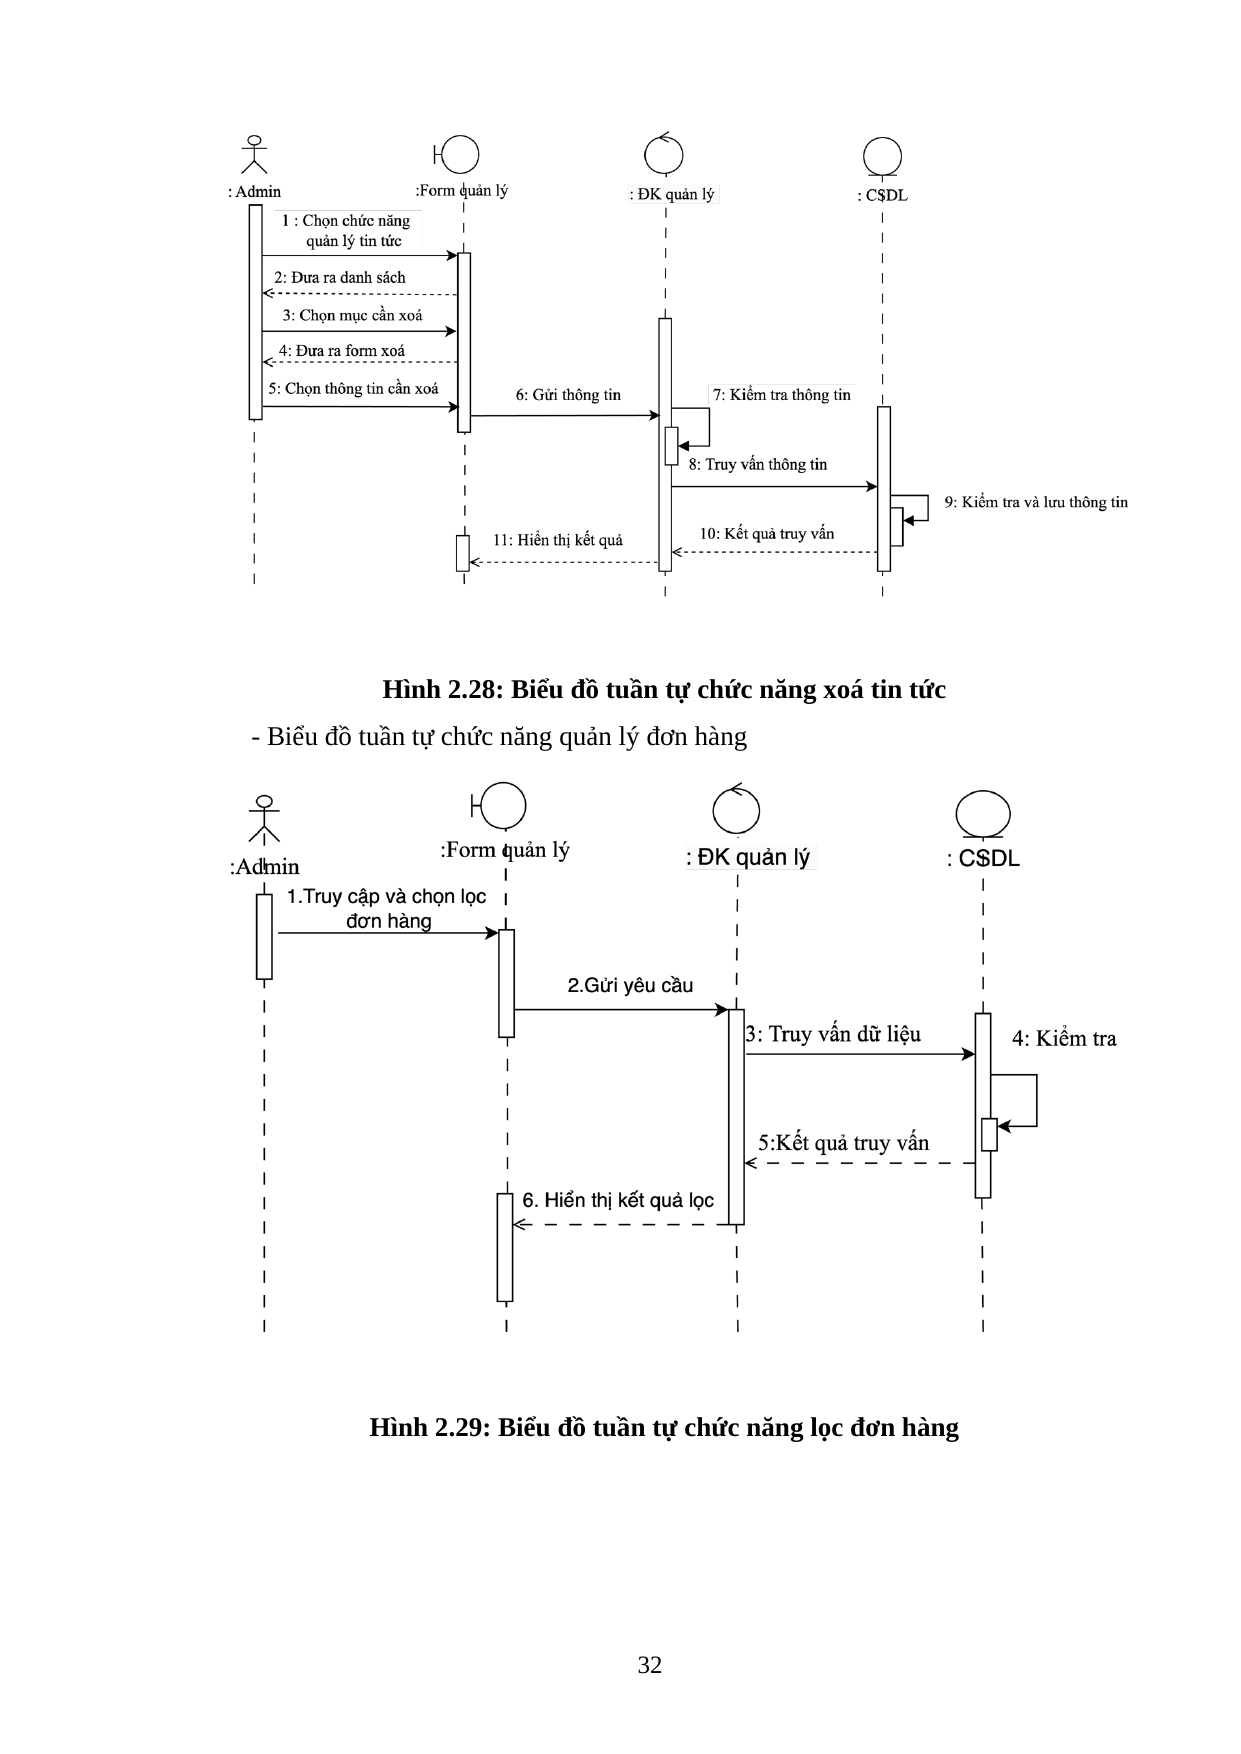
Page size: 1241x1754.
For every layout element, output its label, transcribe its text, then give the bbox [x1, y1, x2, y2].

text Hình 2.28: Biểu đồ tuần tự chức năng xoá tin tức [162, 673, 1166, 704]
picture [214, 766, 1160, 1351]
text Hình 2.29: Biểu đồ tuần tự chức năng lọc đơn hàng [162, 1411, 1166, 1442]
picture [214, 118, 1160, 612]
subtitle - Biểu đồ tuần tự chức năng quản lý đơn hàng [251, 720, 1122, 751]
